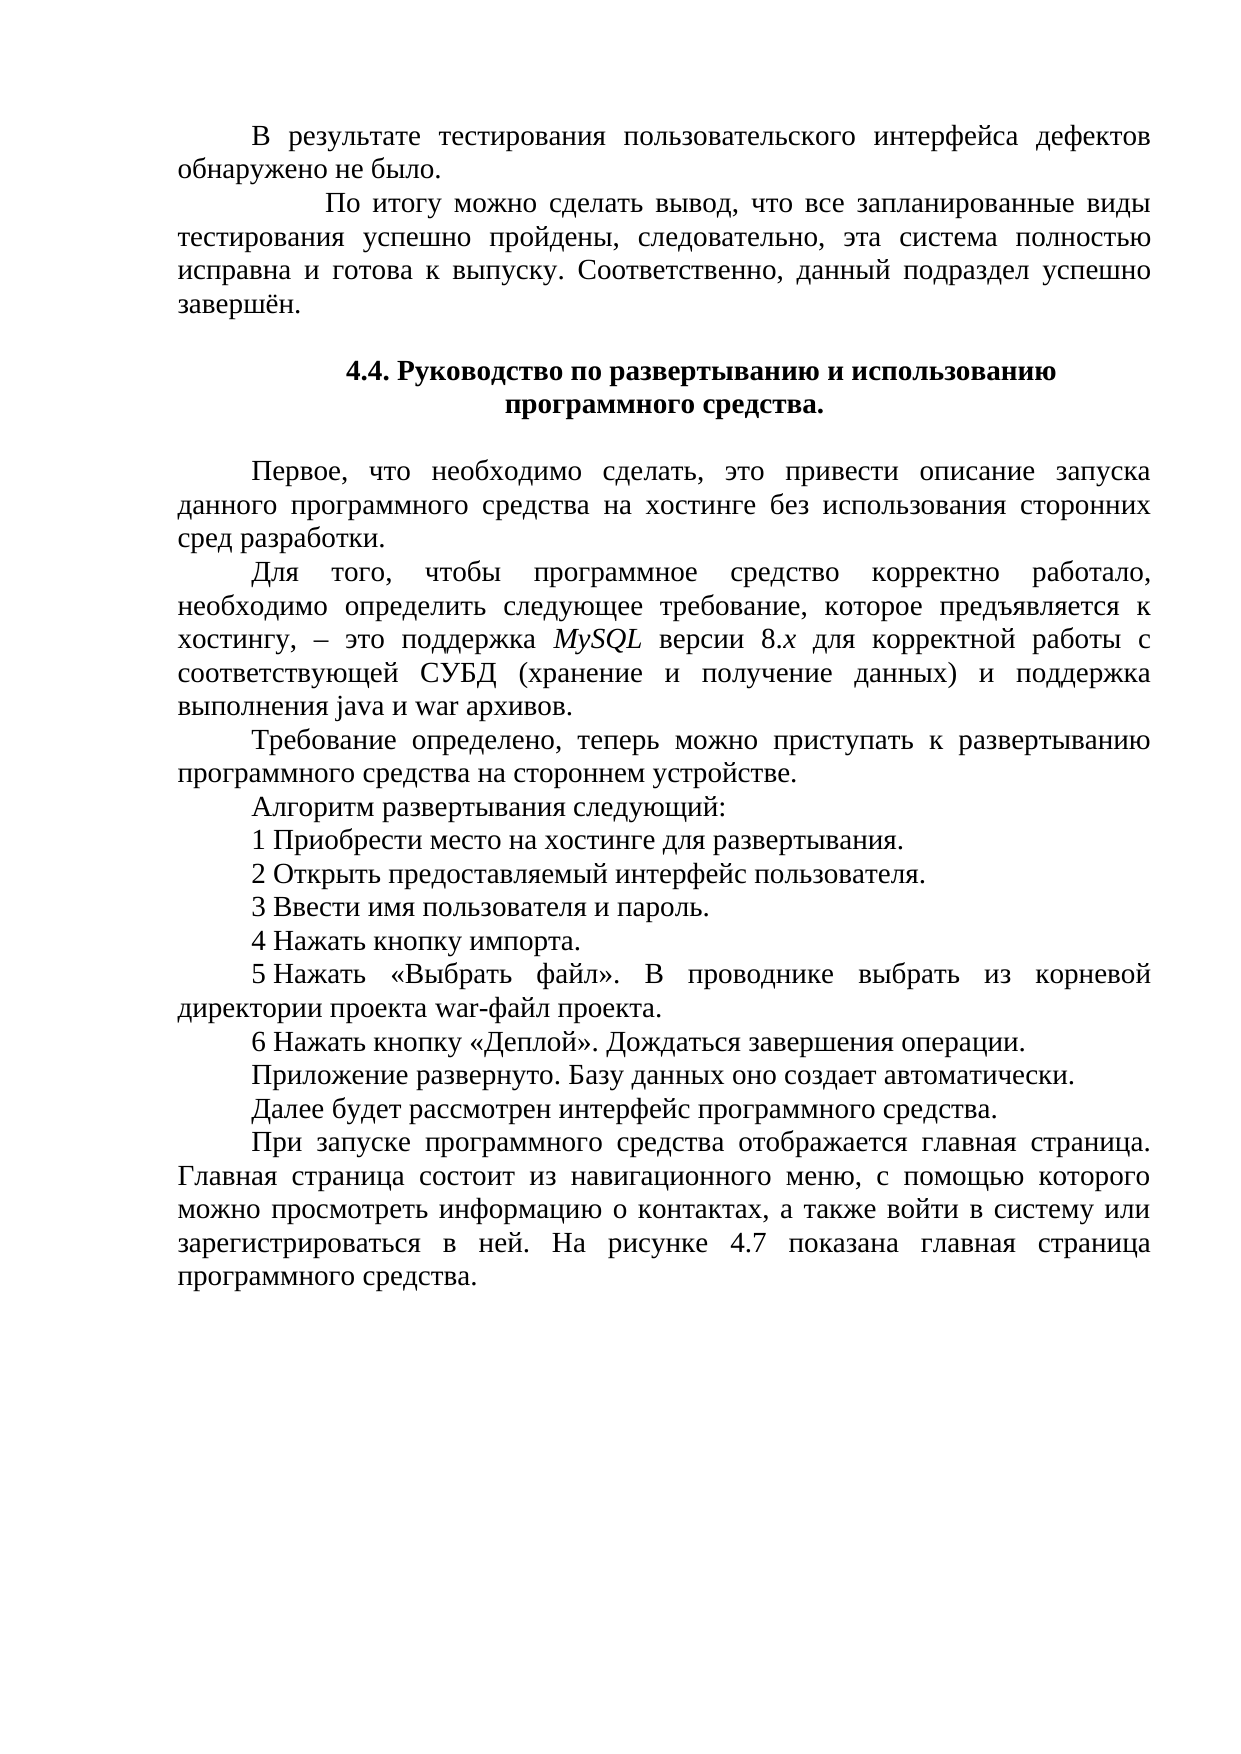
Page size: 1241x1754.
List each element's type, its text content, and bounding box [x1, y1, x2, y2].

text 4.4. Руководство по развертыванию и использованию программного средства. [177, 353, 1152, 420]
text 6 Нажать кнопку «Деплой». Дождаться завершения операции. [177, 1024, 1152, 1057]
text Первое, что необходимо сделать, это привести описание запуска данного программного средства на хостинге без использования сторонних сред разработки. [177, 453, 1152, 554]
text Требование определено, теперь можно приступать к развертыванию программного средства на стороннем устройстве. [177, 722, 1152, 789]
text При запуске программного средства отображается главная страница. Главная страница состоит из навигационного меню, с помощью которого можно просмотреть информацию о контактах, а также войти в систему или зарегистрироваться в ней. На рисунке 4.7 показана главная страница программного средства. [177, 1124, 1152, 1292]
text 1 Приобрести место на хостинге для развертывания. [177, 822, 1152, 856]
text В результате тестирования пользовательского интерфейса дефектов обнаружено не было. [177, 118, 1152, 185]
text 3 Ввести имя пользователя и пароль. [177, 889, 1152, 923]
text 2 Открыть предоставляемый интерфейс пользователя. [177, 856, 1152, 889]
text 5 Нажать «Выбрать файл». В проводнике выбрать из корневой директории проекта war-файл проекта. [177, 957, 1152, 1024]
text Алгоритм развертывания следующий: [177, 789, 1152, 822]
text Для того, чтобы программное средство корректно работало, необходимо определить следующее требование, которое предъявляется к хостингу, – это поддержка MySQL версии 8.х для корректной работы с соответствующей СУБД (хранение и получение данных) и поддержка выполнения java и war архивов. [177, 554, 1152, 722]
text Далее будет рассмотрен интерфейс программного средства. [177, 1091, 1152, 1124]
text 4 Нажать кнопку импорта. [177, 923, 1152, 957]
text По итогу можно сделать вывод, что все запланированные виды тестирования успешно пройдены, следовательно, эта система полностью исправна и готова к выпуску. Соответственно, данный подраздел успешно завершён. [177, 185, 1152, 319]
text Приложение развернуто. Базу данных оно создает автоматически. [177, 1057, 1152, 1091]
